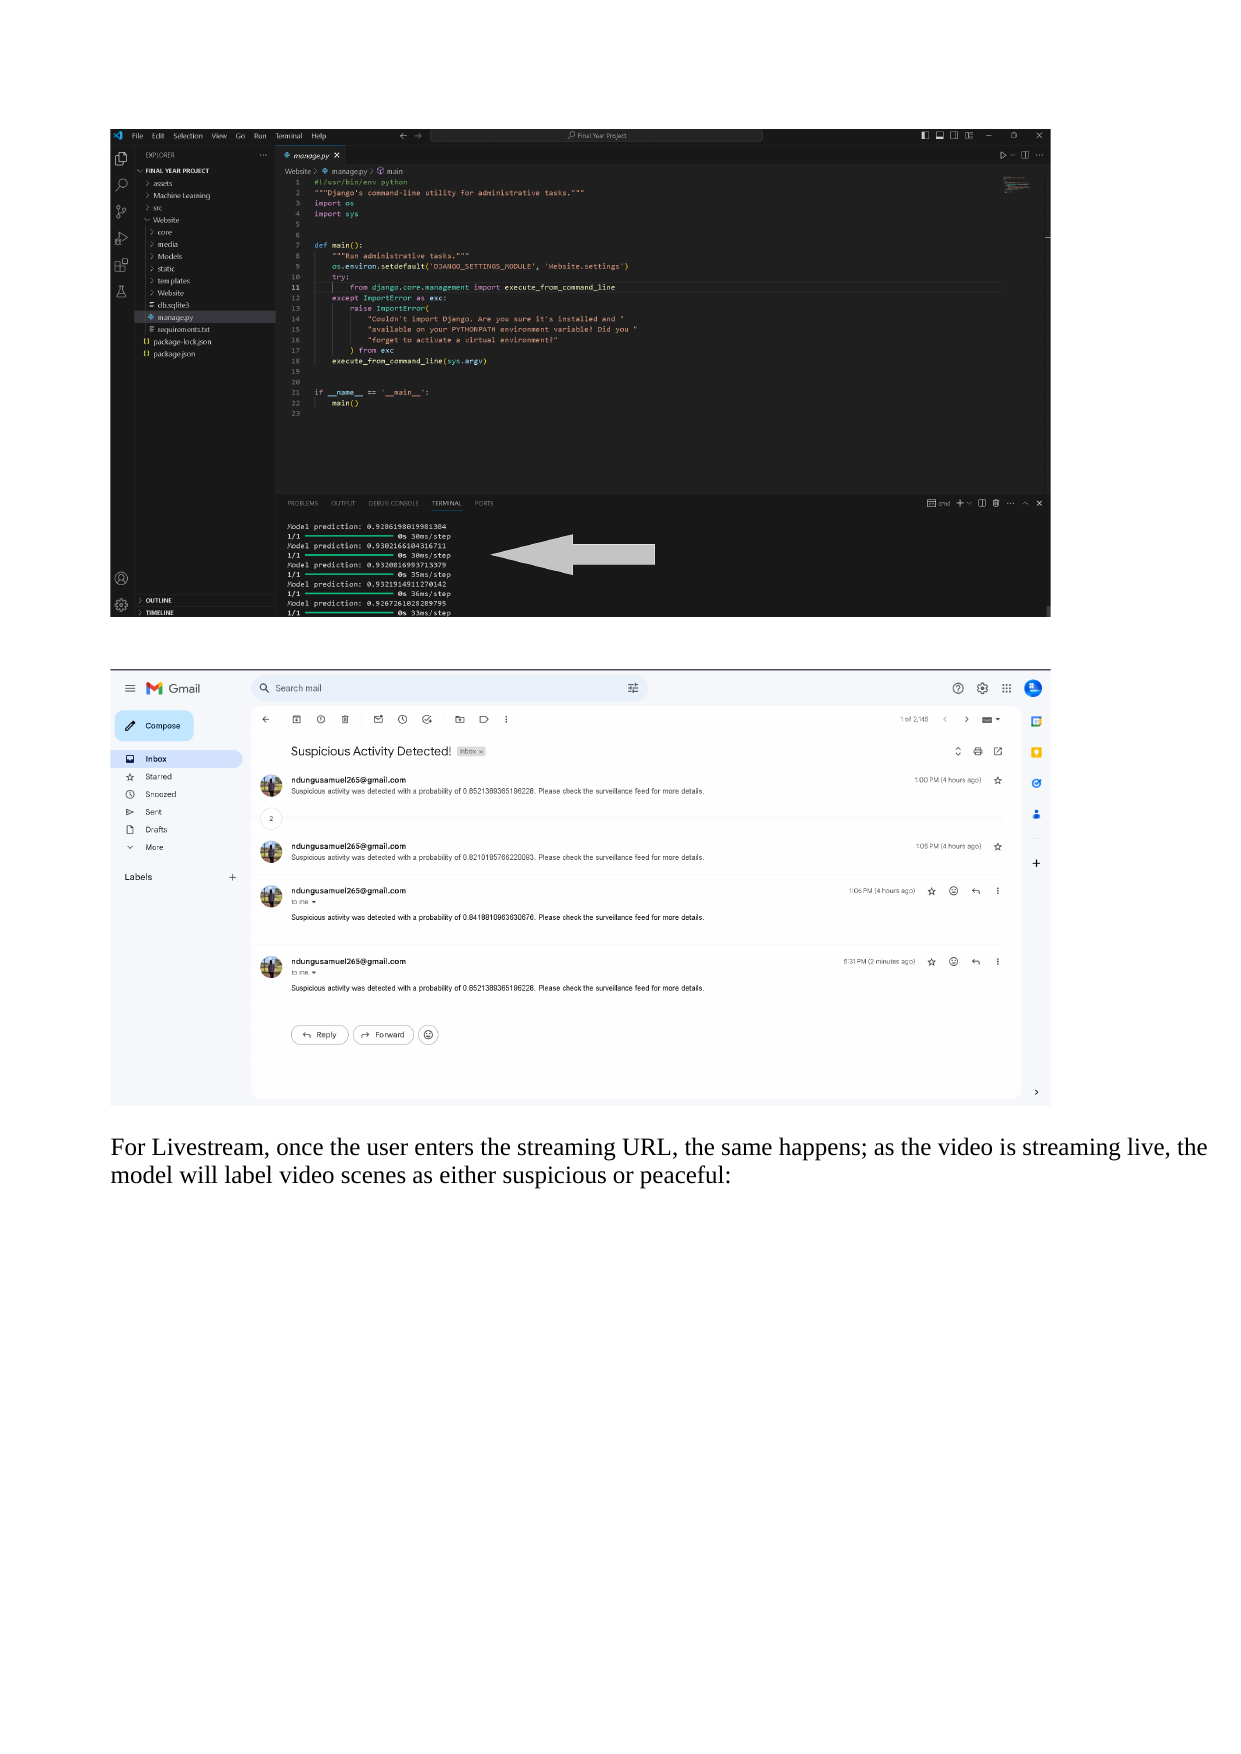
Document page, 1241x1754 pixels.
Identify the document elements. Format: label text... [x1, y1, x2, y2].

picture [110, 669, 1051, 1106]
picture [110, 129, 1051, 617]
text For Livestream, once the user enters the streaming URL, the same happens; as the video is streaming live, the model will label video scenes as either suspicious or peaceful: [110, 1132, 1211, 1216]
